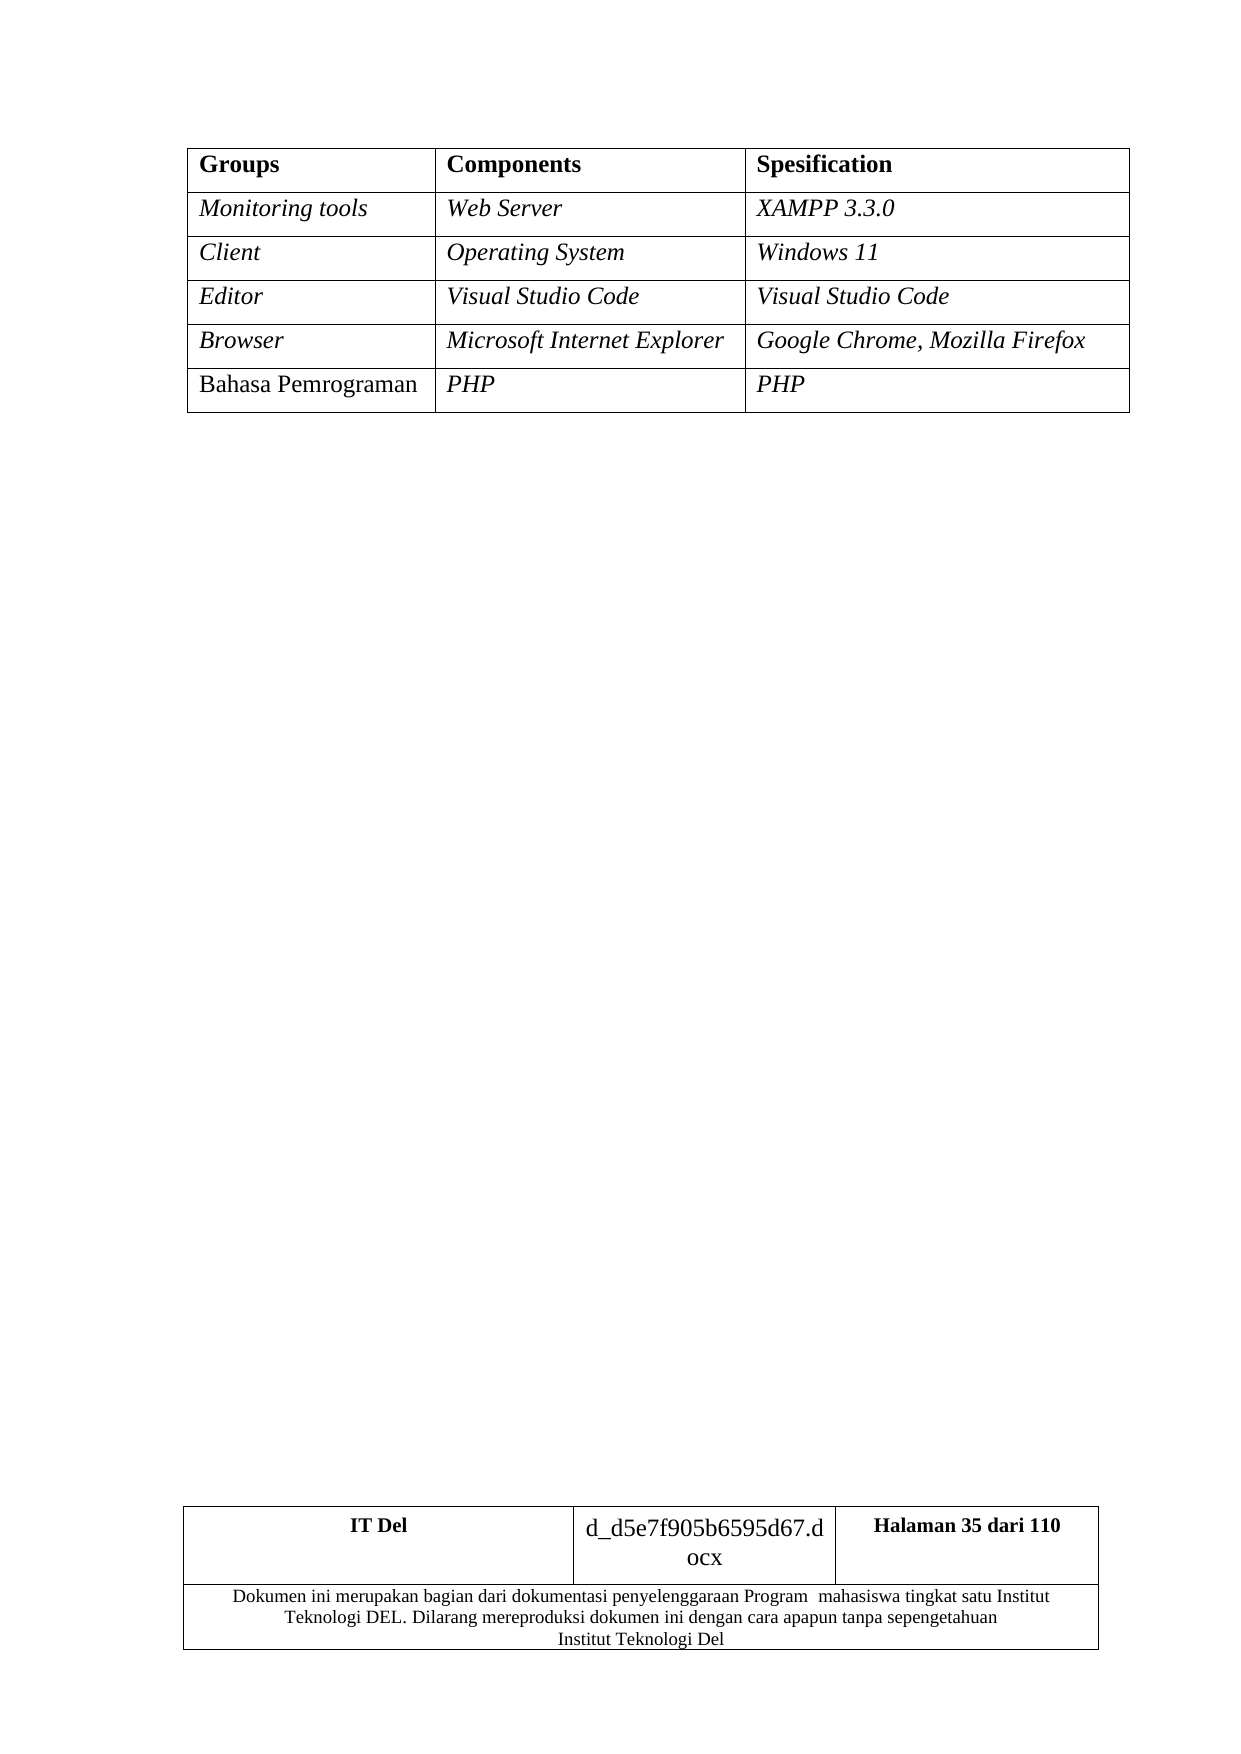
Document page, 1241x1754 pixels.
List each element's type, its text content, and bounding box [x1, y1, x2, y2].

table_cell Editor [188, 281, 435, 324]
table_cell Browser [188, 325, 435, 368]
table_cell Client [188, 237, 435, 280]
table_cell PHP [746, 369, 1129, 412]
table_header Spesification [746, 149, 1129, 192]
table_cell XAMPP 3.3.0 [746, 193, 1129, 236]
table_cell Visual Studio Code [436, 281, 745, 324]
table_cell Windows 11 [746, 237, 1129, 280]
table_cell Web Server [436, 193, 745, 236]
table_cell Monitoring tools [188, 193, 435, 236]
table_header Groups [188, 149, 435, 192]
table_cell PHP [436, 369, 745, 412]
table_cell Operating System [436, 237, 745, 280]
table_cell Bahasa Pemrograman [188, 369, 435, 412]
table_cell Visual Studio Code [746, 281, 1129, 324]
table_cell Google Chrome, Mozilla Firefox [746, 325, 1129, 368]
table_cell Microsoft Internet Explorer [436, 325, 745, 368]
table_header Components [436, 149, 745, 192]
